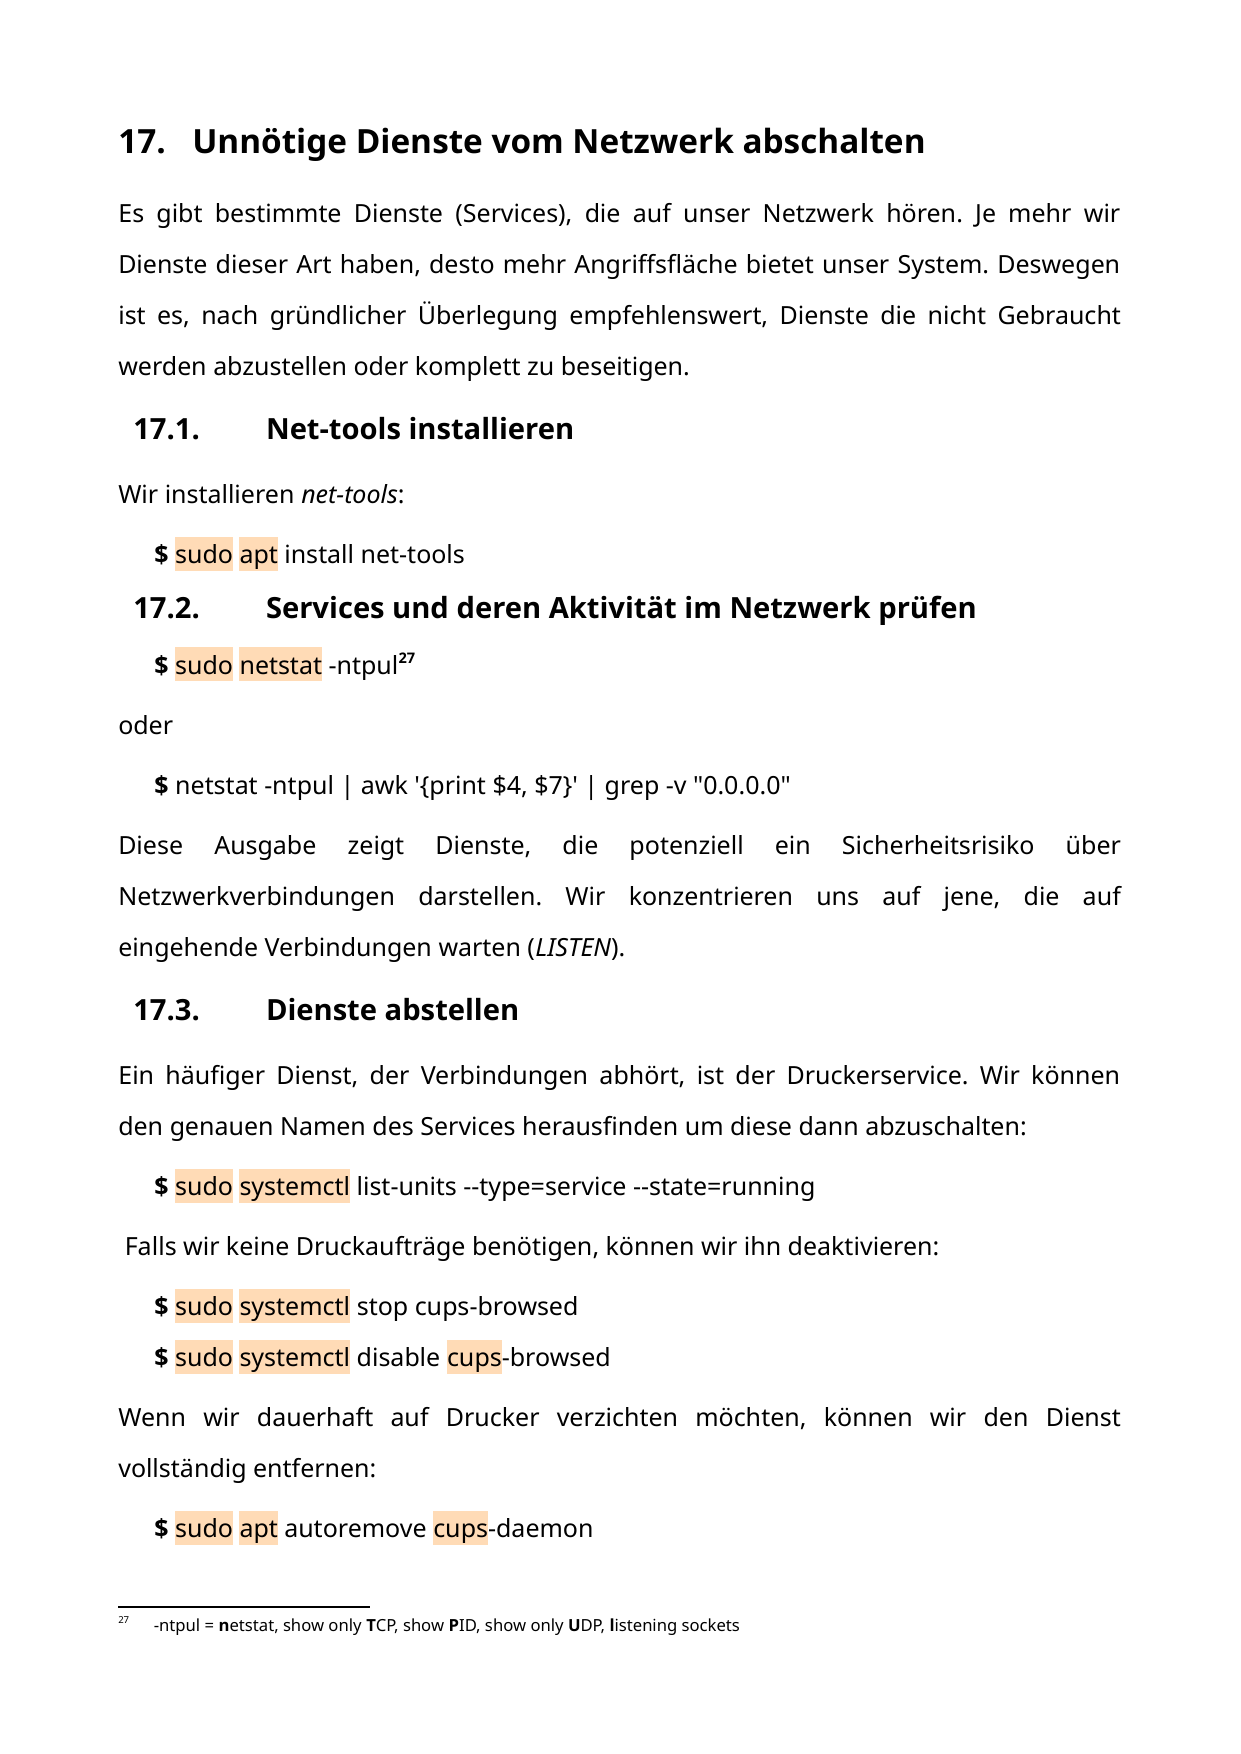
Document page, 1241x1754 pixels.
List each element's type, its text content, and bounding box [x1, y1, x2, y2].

subtitle Services und deren Aktivität im Netzwerk prüfen [118, 588, 1122, 627]
subtitle Dienste abstellen [118, 989, 1122, 1029]
text Wir installieren net-tools: [118, 477, 1122, 511]
text Wenn wir dauerhaft auf Drucker verzichten möchten, können wir den Dienst vollständig entfernen: [118, 1400, 1122, 1485]
text $ sudo apt autoremove cups-daemon [278, 1511, 433, 1545]
subtitle Net-tools installieren [118, 408, 1122, 448]
text $ sudo systemctl list-units --type=service --state=running [350, 1169, 1122, 1203]
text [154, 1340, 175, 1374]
text $ sudo netstat -ntpul [322, 647, 1122, 681]
text oder [118, 707, 1122, 741]
subtitle Unnötige Dienste vom Netzwerk abschalten [118, 118, 1122, 163]
text Diese Ausgabe zeigt Dienste, die potenziell ein Sicherheitsrisiko über Netzwerkverbindungen darstellen. Wir konzentrieren uns auf jene, die auf eingehende Verbindungen warten (LISTEN). [118, 827, 1122, 963]
text Ein häufiger Dienst, der Verbindungen abhört, ist der Druckerservice. Wir können den genauen Namen des Services herausfinden um diese dann abzuschalten: [118, 1058, 1122, 1143]
text $ netstat -ntpul27 | awk '{print $4, $7}' | grep -v "0.0.0.0" [154, 767, 1122, 801]
text $ sudo systemctl stop cups-browsed [350, 1289, 1122, 1323]
text $ sudo apt autoremove cups-daemon [488, 1511, 1122, 1545]
text Falls wir keine Druckaufträge benötigen, können wir ihn deaktivieren: [118, 1229, 1122, 1263]
text $ sudo systemctl disable cups-browsed [350, 1340, 447, 1374]
text $ sudo systemctl disable cups-browsed [502, 1340, 1122, 1374]
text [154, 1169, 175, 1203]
text $ sudo apt install net-tools [278, 537, 1122, 571]
text Es gibt bestimmte Dienste (Services), die auf unser Netzwerk hören. Je mehr wir Dienste dieser Art haben, desto mehr Angriffsfläche bietet unser System. Deswegen ist es, nach gründlicher Überlegung empfehlenswert, Dienste die nicht Gebraucht werden abzustellen oder komplett zu beseitigen. [118, 195, 1122, 382]
